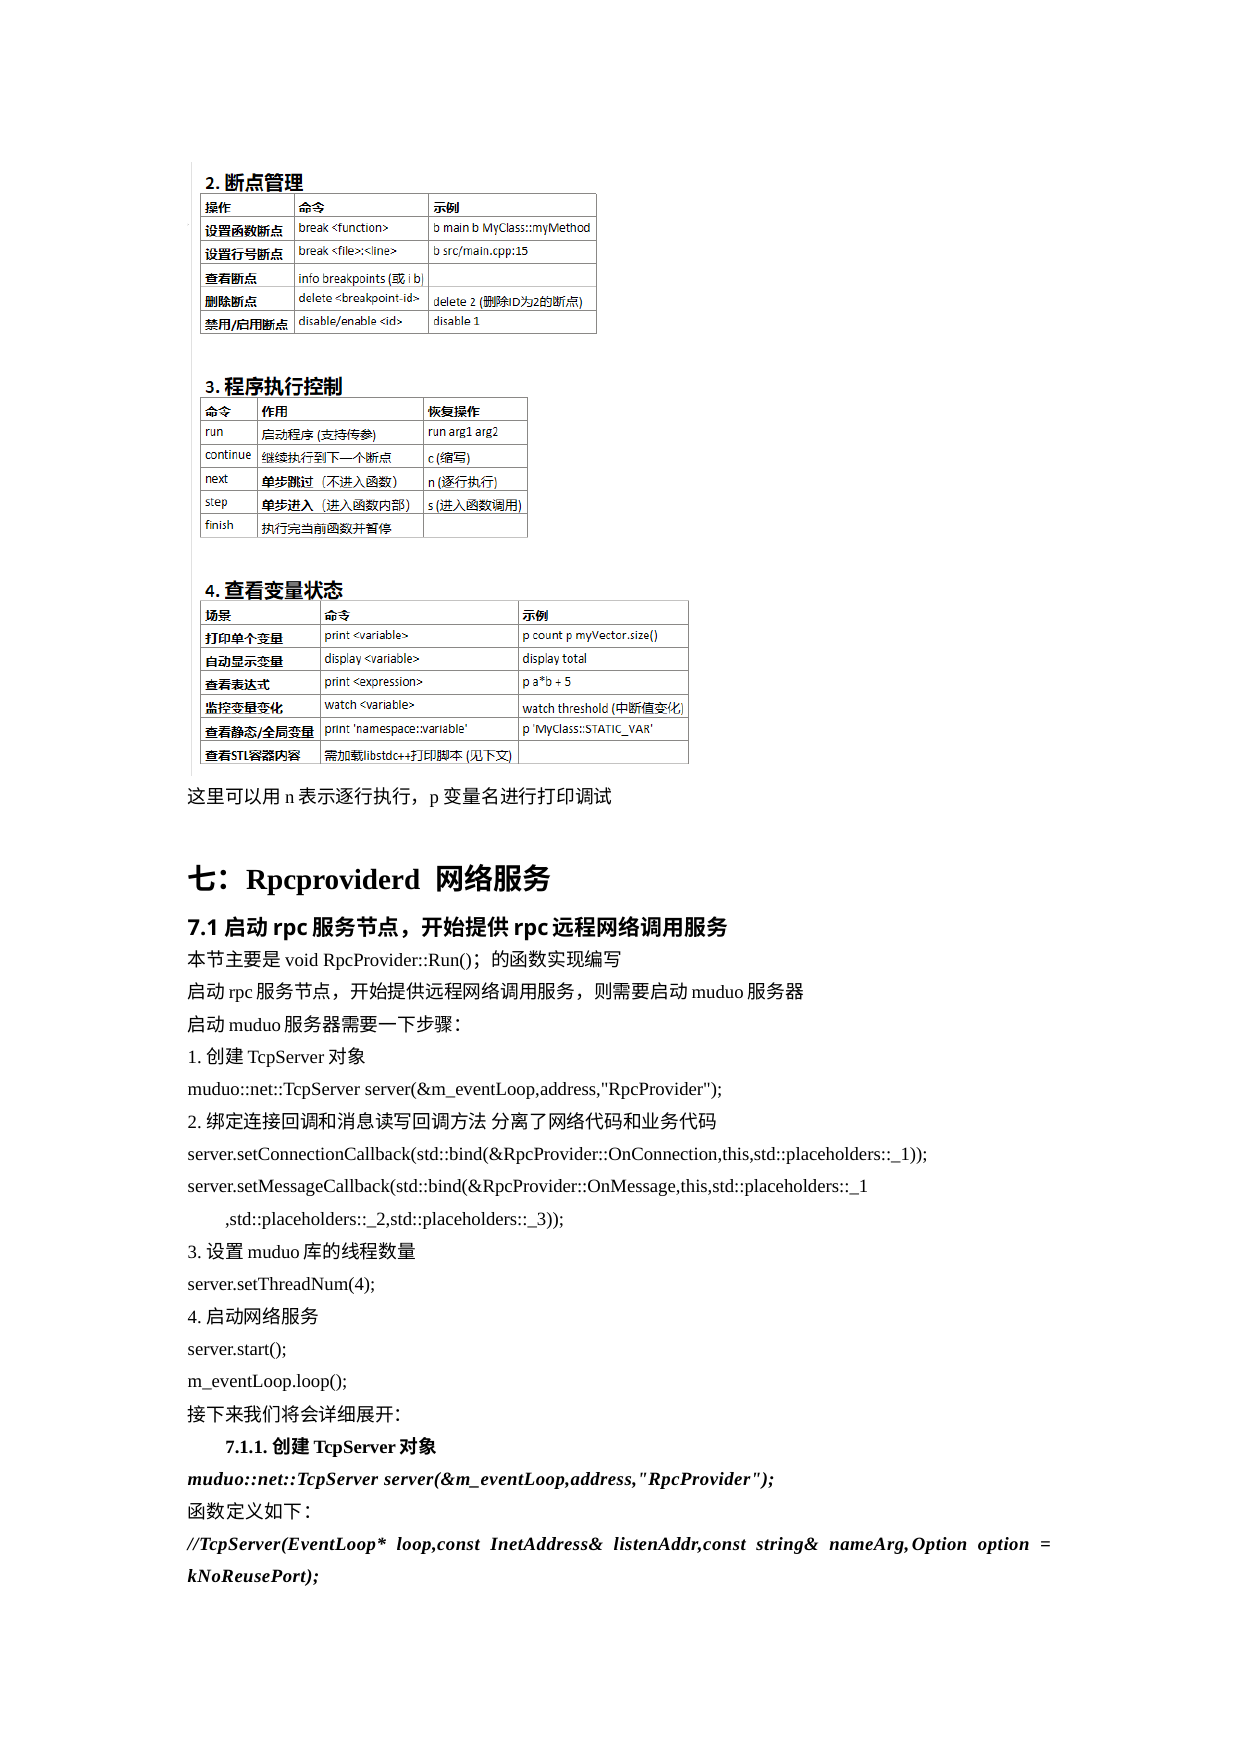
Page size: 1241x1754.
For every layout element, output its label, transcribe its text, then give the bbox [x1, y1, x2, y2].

text muduo::net::TcpServer server(&m_eventLoop,address,"RpcProvider"); [187, 1072, 1053, 1104]
subtitle 7.1 启动rpc服务节点，开始提供rpc远程网络调用服务 [187, 909, 1053, 942]
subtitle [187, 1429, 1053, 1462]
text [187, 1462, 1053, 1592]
text 3. 设置muduo库的线程数量 [187, 1234, 1053, 1267]
text ,std::placeholders::_2,std::placeholders::_3)); [187, 1202, 1053, 1234]
text 启动muduo服务器需要一下步骤： [187, 1007, 1053, 1039]
text server.setMessageCallback(std::bind(&RpcProvider::OnMessage,this,std::placeholders::_1 [187, 1169, 1053, 1202]
text 这里可以用n表示逐行执行，p 变量名进行打印调试 [187, 779, 1053, 812]
text 2. 绑定连接回调和消息读写回调方法 分离了网络代码和业务代码 [187, 1104, 1053, 1137]
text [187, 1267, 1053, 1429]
text 启动rpc服务节点，开始提供远程网络调用服务，则需要启动muduo服务器 [187, 974, 1053, 1007]
text server.setConnectionCallback(std::bind(&RpcProvider::OnConnection,this,std::placeholders::_1)); [187, 1137, 1053, 1169]
text 本节主要是void RpcProvider::Run()；的函数实现编写 [187, 942, 1053, 974]
text 1. 创建TcpServer对象 [187, 1039, 1053, 1072]
picture [187, 162, 707, 776]
subtitle 七：Rpcproviderd 网络服务 [187, 844, 1053, 909]
